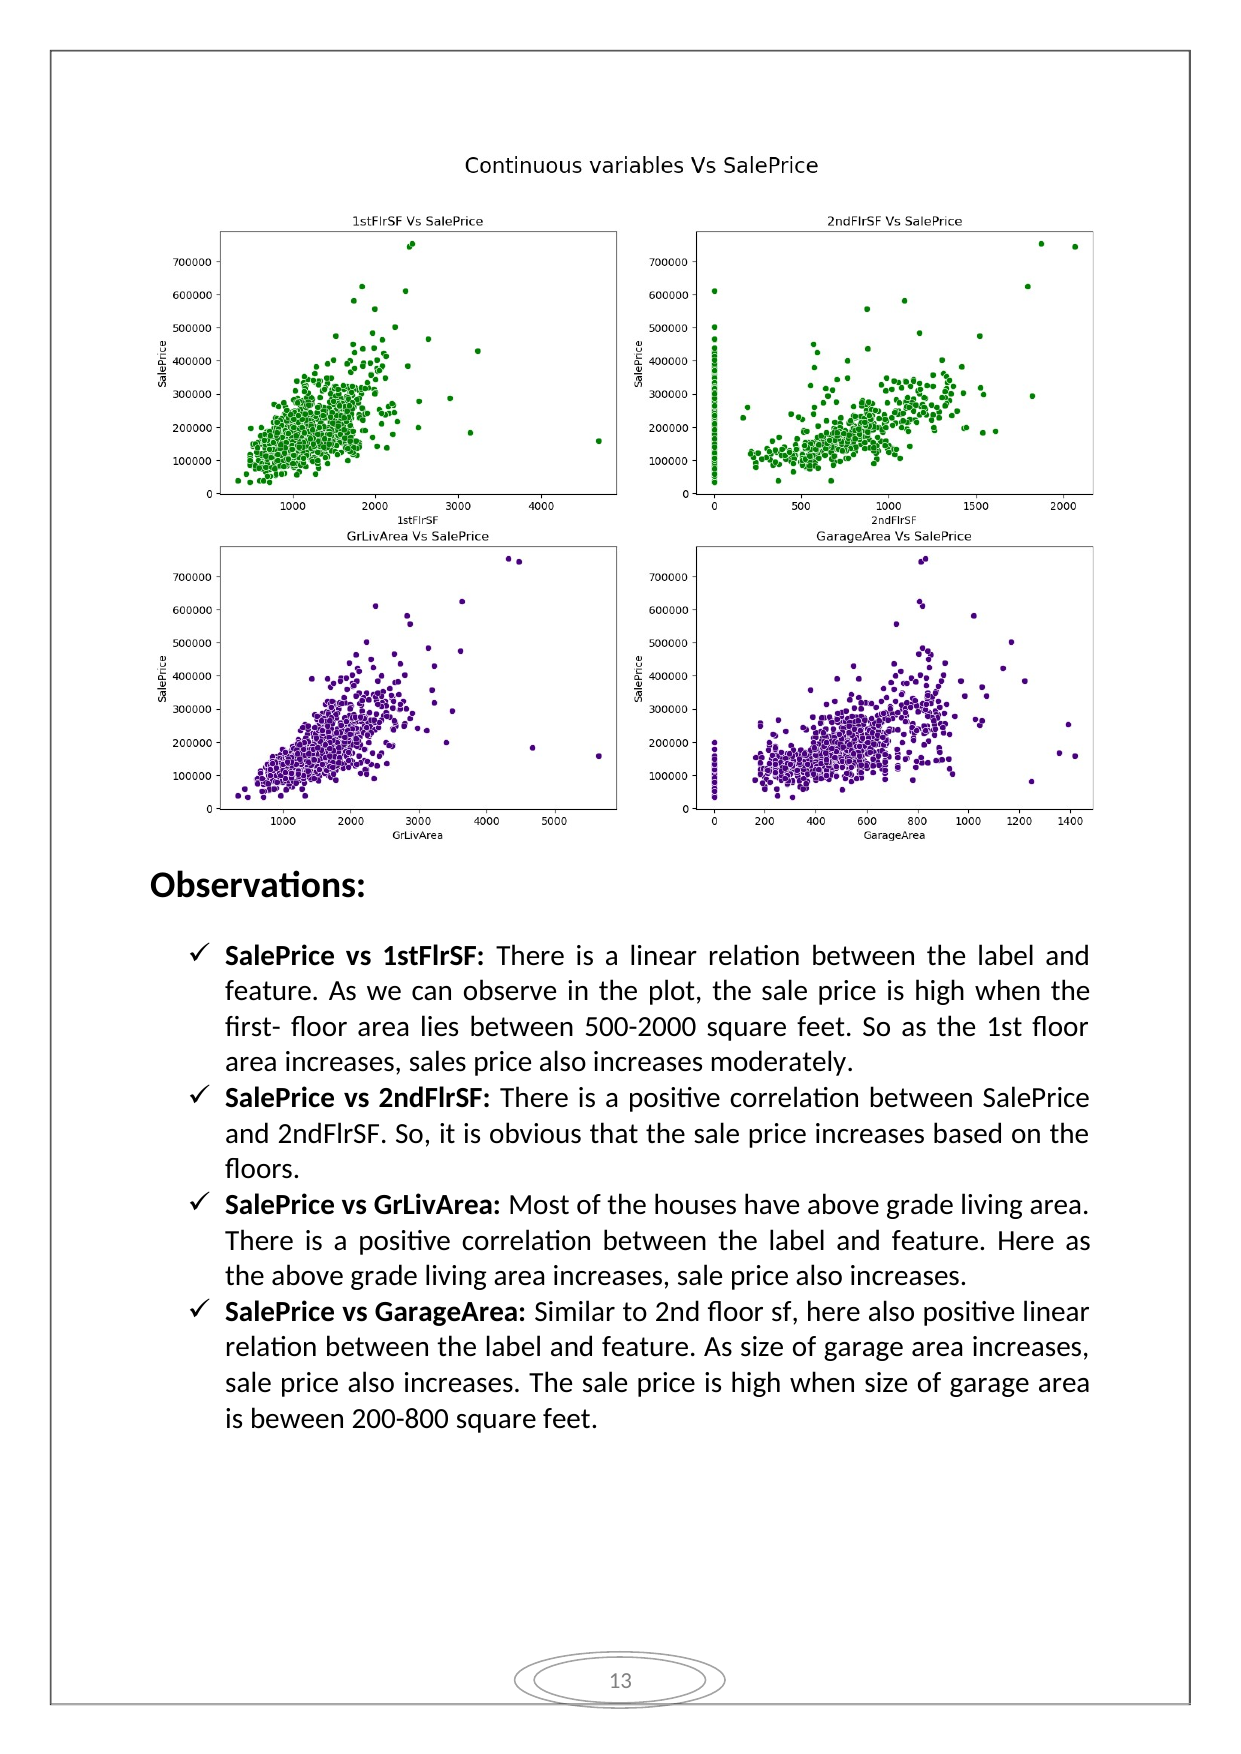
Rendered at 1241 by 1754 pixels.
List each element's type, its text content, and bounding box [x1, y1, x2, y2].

list SalePrice vs 1stFlrSF: There is a linear relation between the label and feature. As we can observe in the plot, the sale price is high when the first- floor area lies between 500-2000 square feet. So as the 1st floor area increases, sales price also increases moderately. [187, 937, 1091, 1079]
list SalePrice vs 2ndFlrSF: There is a positive correlation between SalePrice and 2ndFlrSF. So, it is obvious that the sale price increases based on the floors. [187, 1079, 1091, 1186]
text 13 [420, 1666, 820, 1694]
list SalePrice vs GarageArea: Similar to 2nd floor sf, here also positive linear relation between the label and feature. As size of garage area increases, sale price also increases. The sale price is high when size of garage area is beween 200-800 square feet. [187, 1293, 1091, 1435]
subtitle Observations: [150, 861, 1148, 907]
picture [157, 156, 1094, 841]
list SalePrice vs GrLivArea: Most of the houses have above grade living area. There is a positive correlation between the label and feature. Here as the above grade living area increases, sale price also increases. [187, 1186, 1091, 1293]
